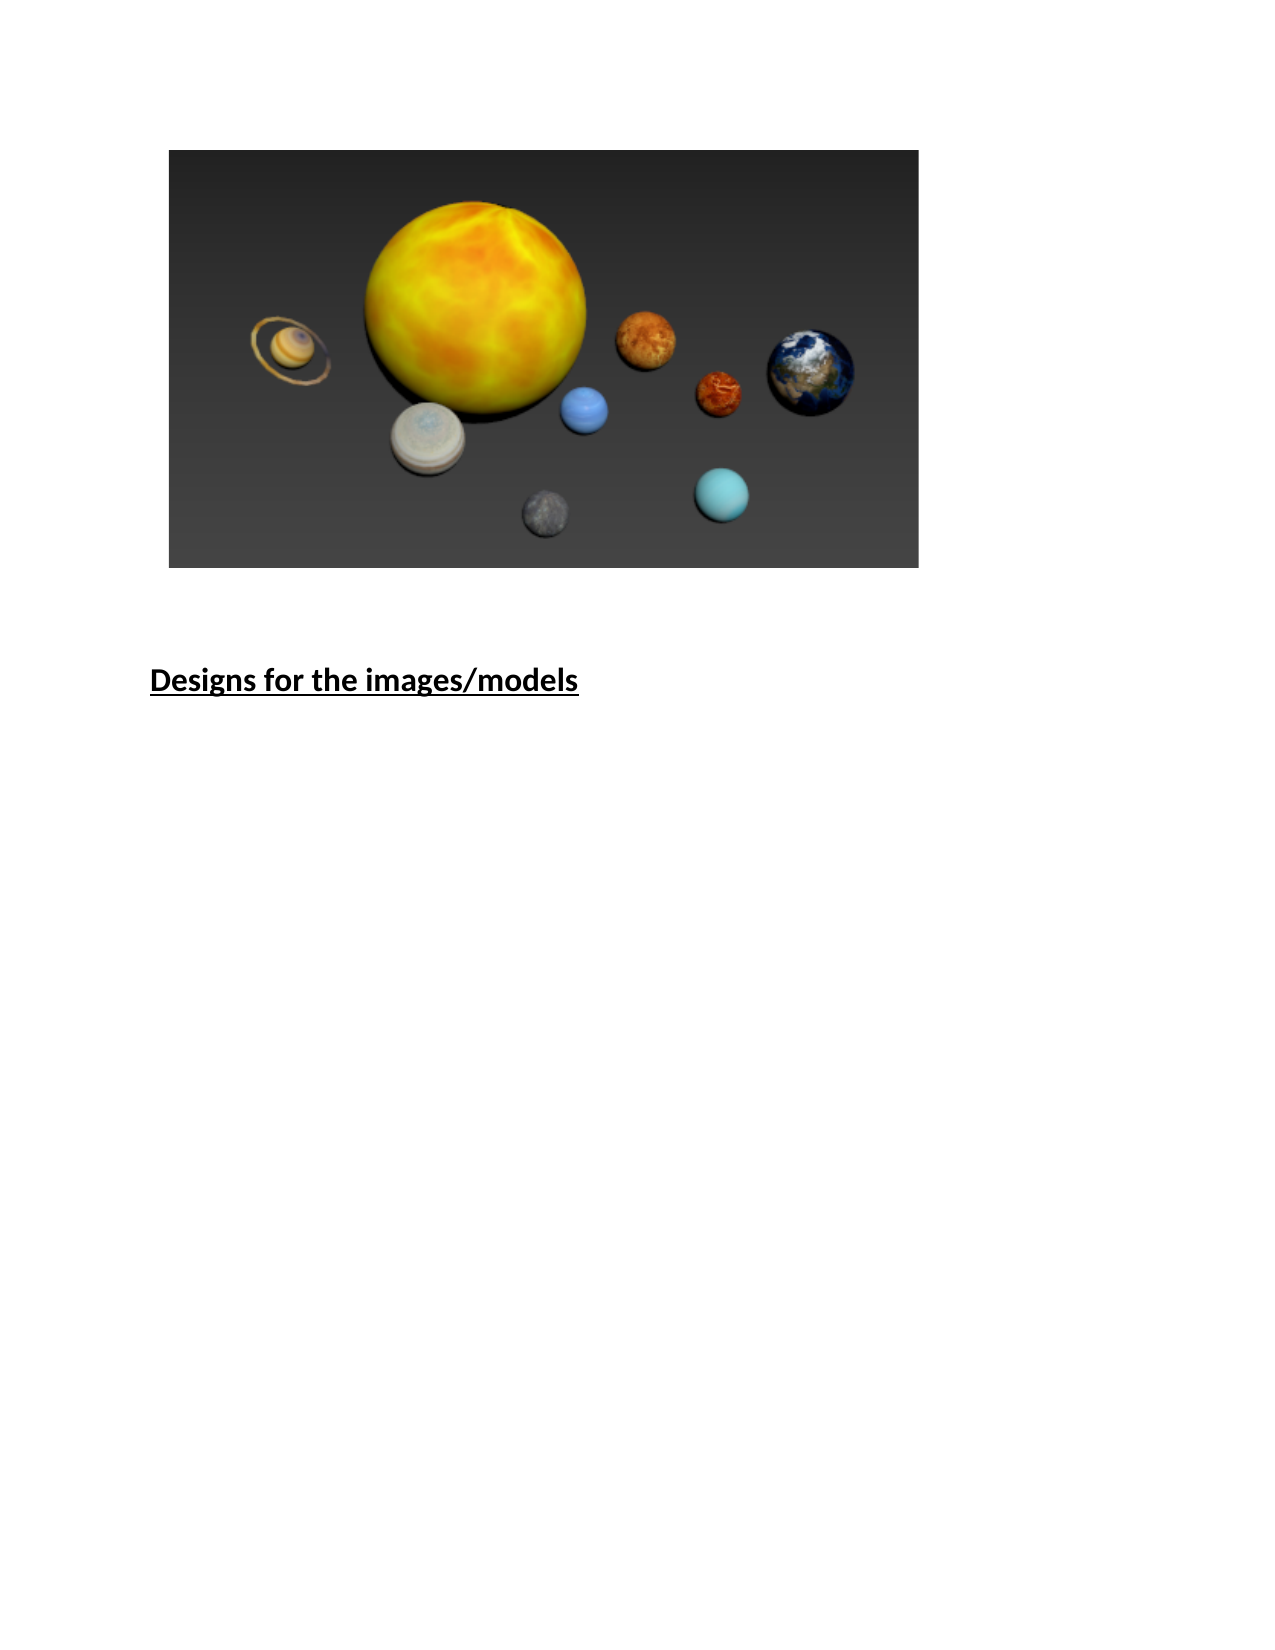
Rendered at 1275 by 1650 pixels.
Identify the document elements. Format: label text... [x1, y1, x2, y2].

text Designs for the images/models [150, 659, 1125, 700]
